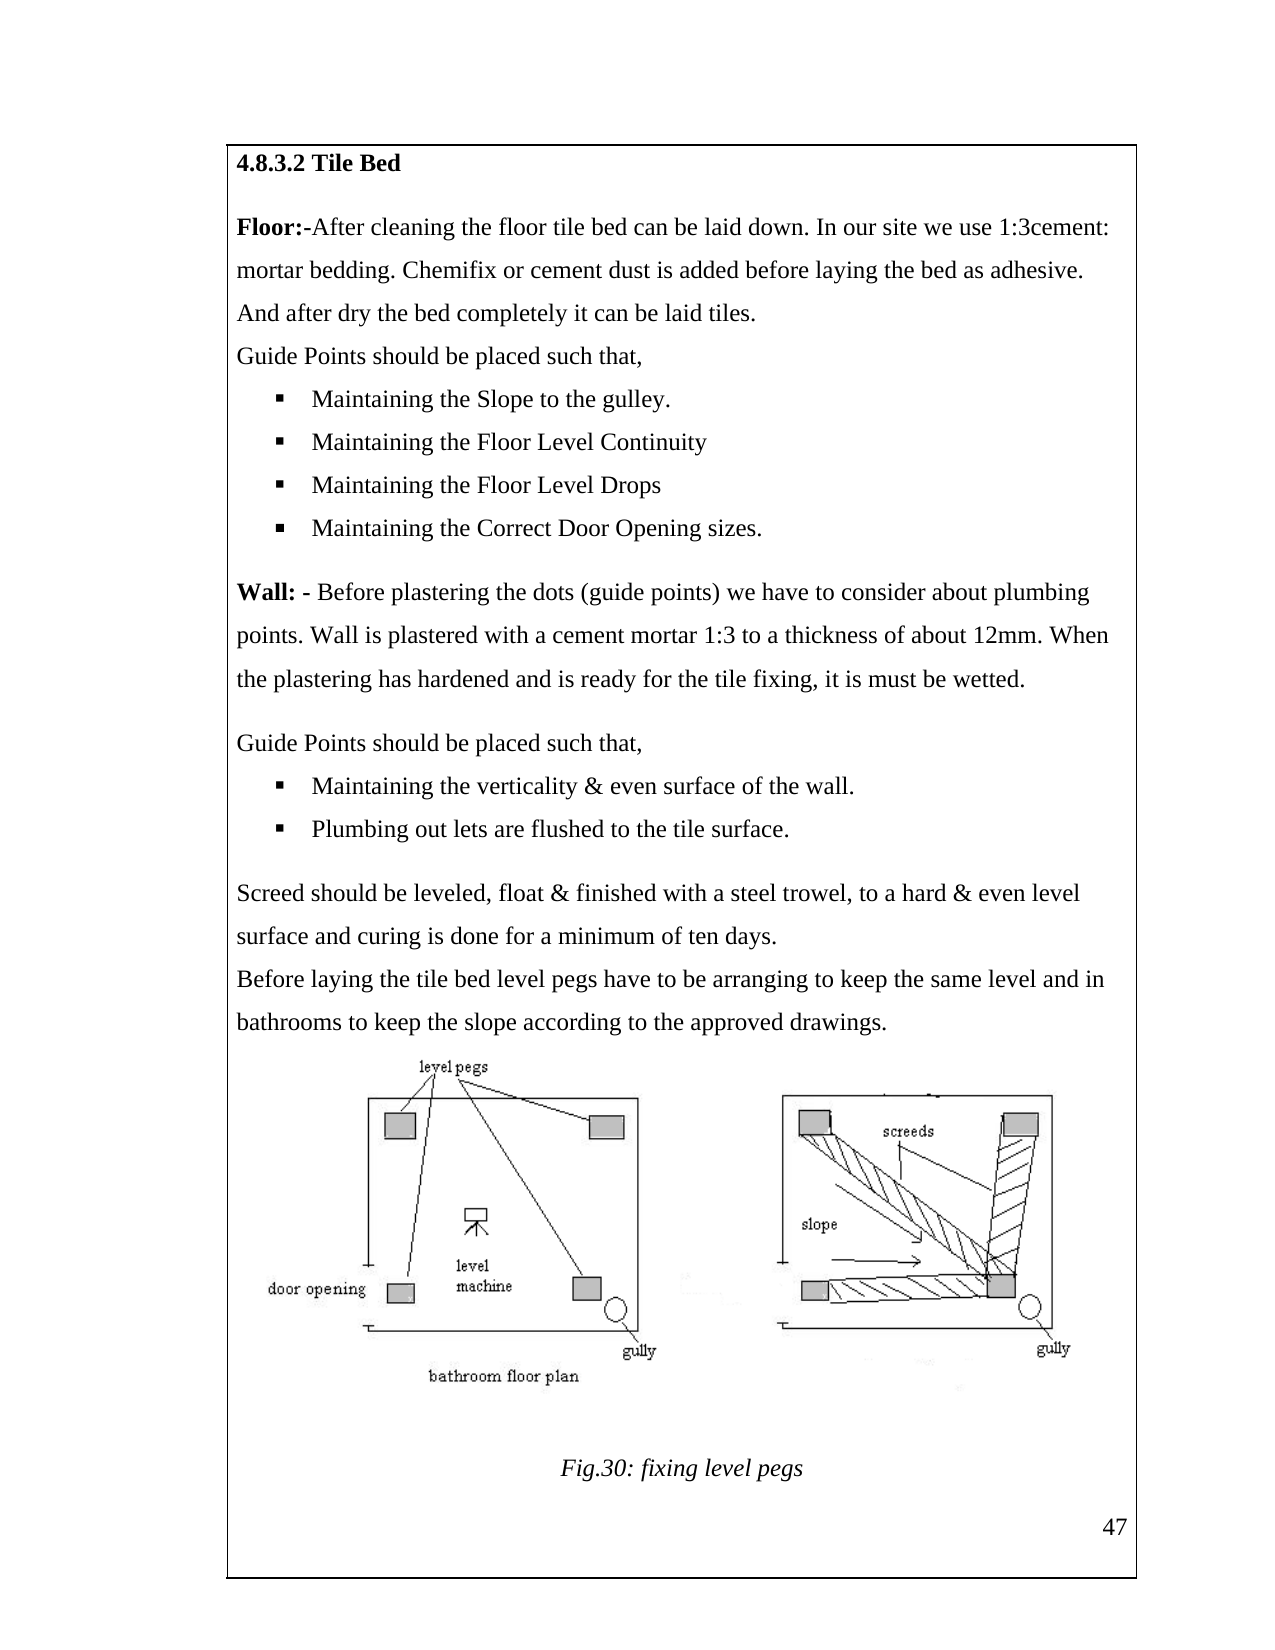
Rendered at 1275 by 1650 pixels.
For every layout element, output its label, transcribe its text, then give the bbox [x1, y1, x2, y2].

picture [232, 1036, 1090, 1408]
list Maintaining the verticality & even surface of the wall. [274, 771, 1127, 799]
text And after dry the bed completely it can be laid tiles. [236, 298, 1127, 327]
text Guide Points should be placed such that, [236, 728, 1127, 756]
text Before laying the tile bed level pegs have to be arranging to keep the same level and in bathrooms to keep the slope according to the approved drawings. [236, 964, 1127, 1036]
list Maintaining the Floor Level Continuity [274, 427, 1127, 456]
text Floor:-After cleaning the floor tile bed can be laid down. In our site we use 1:3cement: mortar bedding. Chemifix or cement dust is added before laying the bed as adhesive. [236, 212, 1127, 283]
list Maintaining the Slope to the gulley. [274, 384, 1127, 413]
list Plumbing out lets are flushed to the tile surface. [274, 814, 1127, 843]
text Wall: - Before plastering the dots (guide points) we have to consider about plumbing points. Wall is plastered with a cement mortar 1:3 to a thickness of about 12mm. When the plastering has hardened and is ready for the tile fixing, it is must be wetted. [236, 577, 1127, 692]
text 4.8.3.2 Tile Bed [236, 148, 1127, 176]
text Guide Points should be placed such that, [236, 341, 1127, 370]
text Screed should be leveled, float & finished with a steel trowel, to a hard & even level surface and curing is done for a minimum of ten days. [236, 878, 1127, 950]
list Maintaining the Floor Level Drops [274, 470, 1127, 499]
list Maintaining the Correct Door Opening sizes. [274, 513, 1127, 542]
